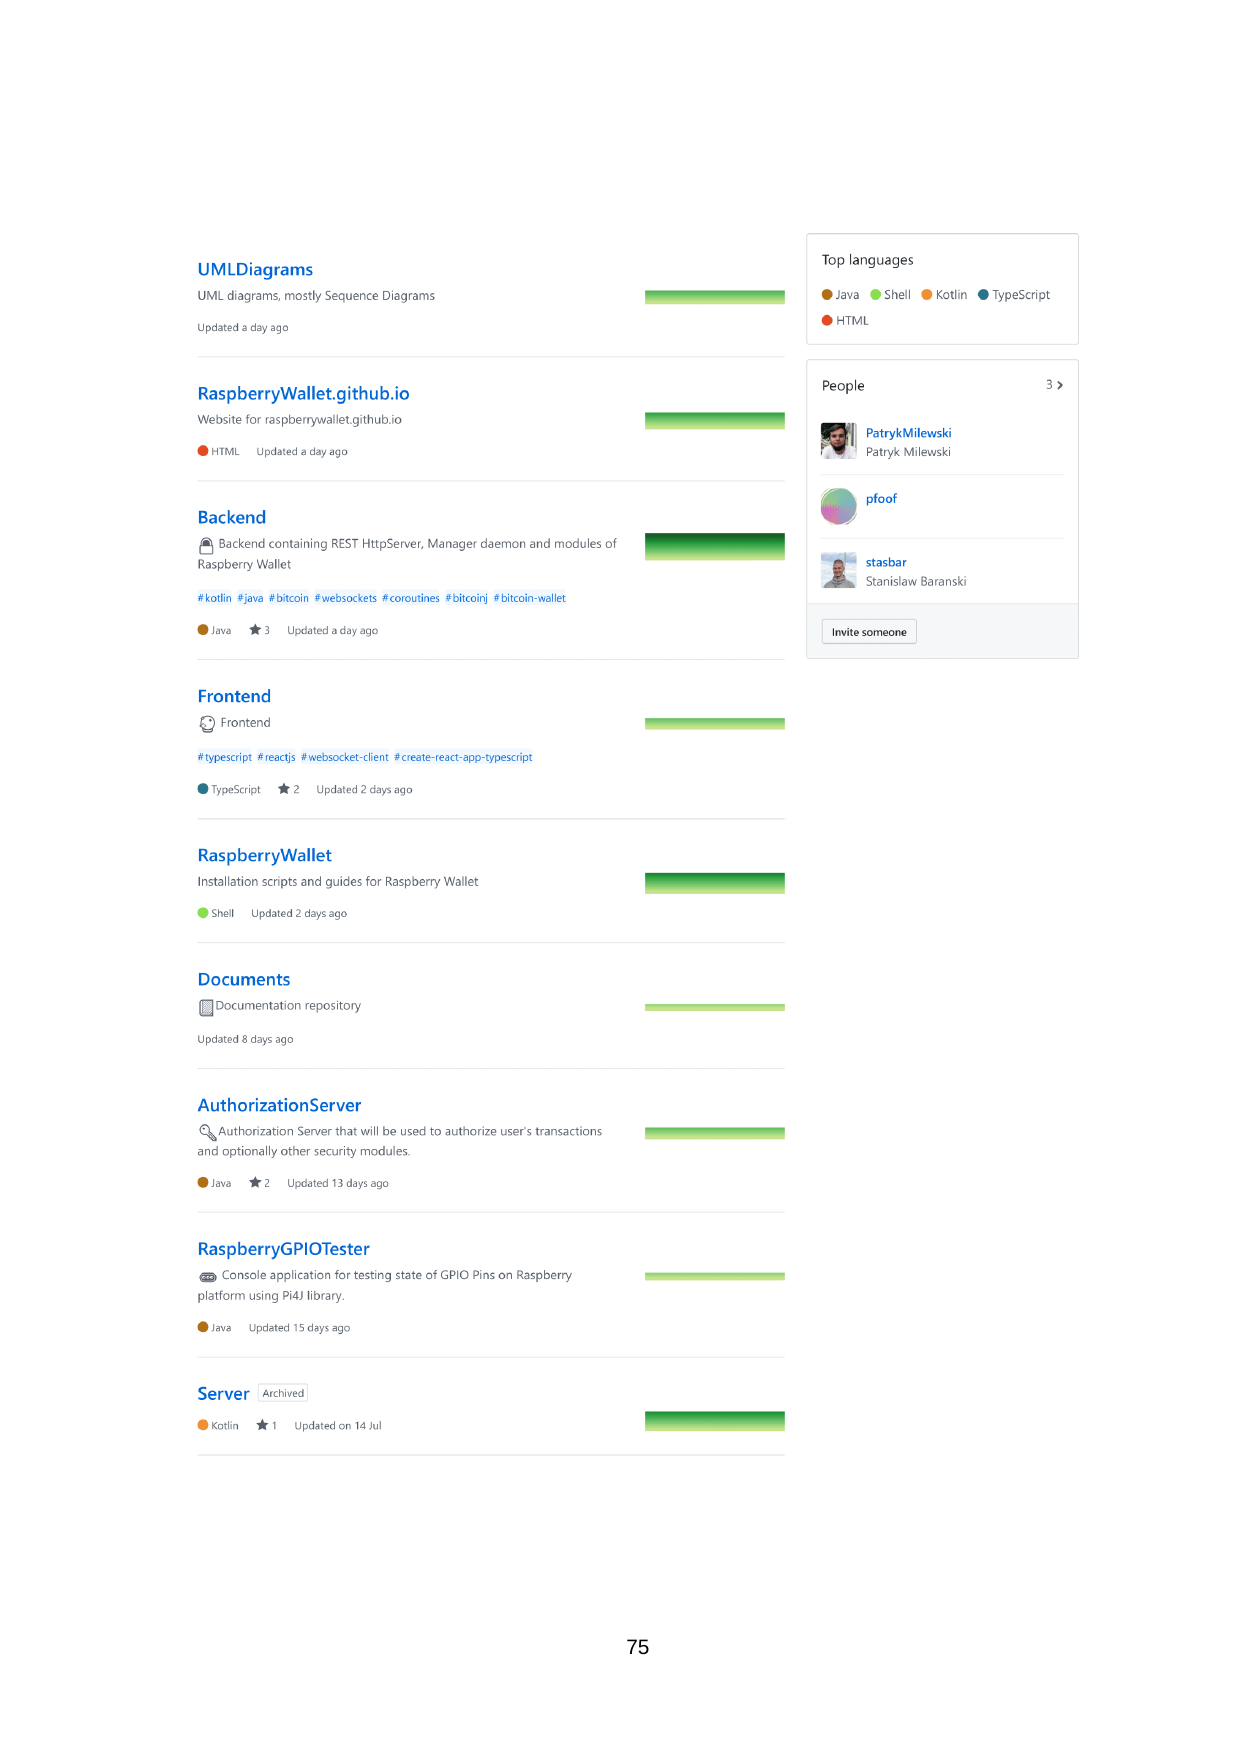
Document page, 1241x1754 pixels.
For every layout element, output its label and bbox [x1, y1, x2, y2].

picture [183, 233, 1093, 1520]
